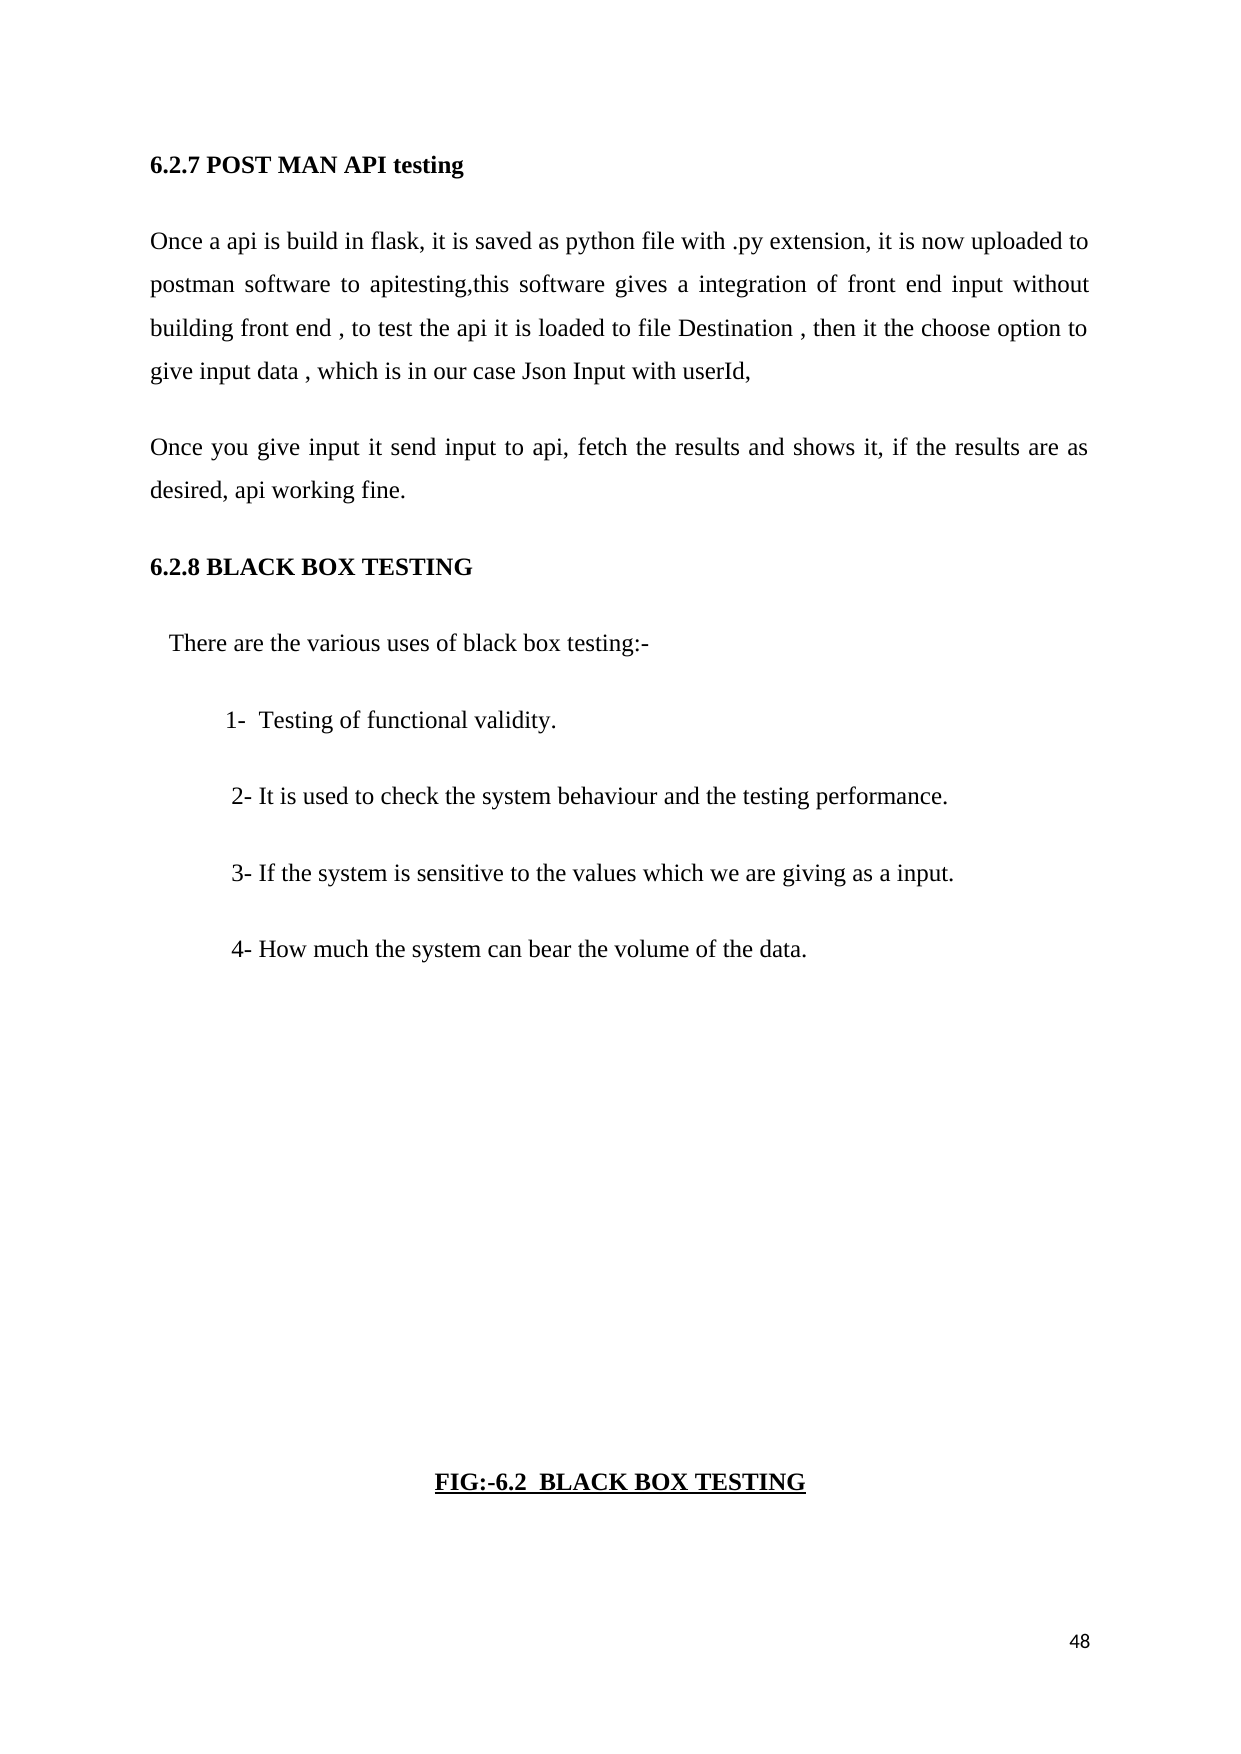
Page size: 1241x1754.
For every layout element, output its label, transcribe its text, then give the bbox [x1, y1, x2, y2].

text 3- If the system is sensitive to the values which we are giving as a input. [225, 858, 1090, 886]
text 1- Testing of functional validity. [225, 705, 1090, 733]
text 4- How much the system can bear the volume of the data. [225, 934, 1090, 963]
text There are the various uses of black box testing:- [150, 628, 1090, 657]
text 6.2.8 BLACK BOX TESTING [150, 552, 1090, 581]
text 6.2.7 POST MAN API testing [150, 150, 1090, 179]
text Once a api is build in flask, it is saved as python file with .py extension, it is now uploaded to postman software to apitesting,this software gives a integration of front end input without building front end , to test the api it is loaded to file Destination , then it the choose option to give input data , which is in our case Json Input with userId, [150, 226, 1090, 384]
text 2- It is used to check the system behaviour and the testing performance. [225, 781, 1090, 810]
text Once you give input it send input to api, fetch the results and shows it, if the results are as desired, api working fine. [150, 432, 1090, 504]
text FIG:-6.2 BLACK BOX TESTING [150, 1467, 1090, 1496]
